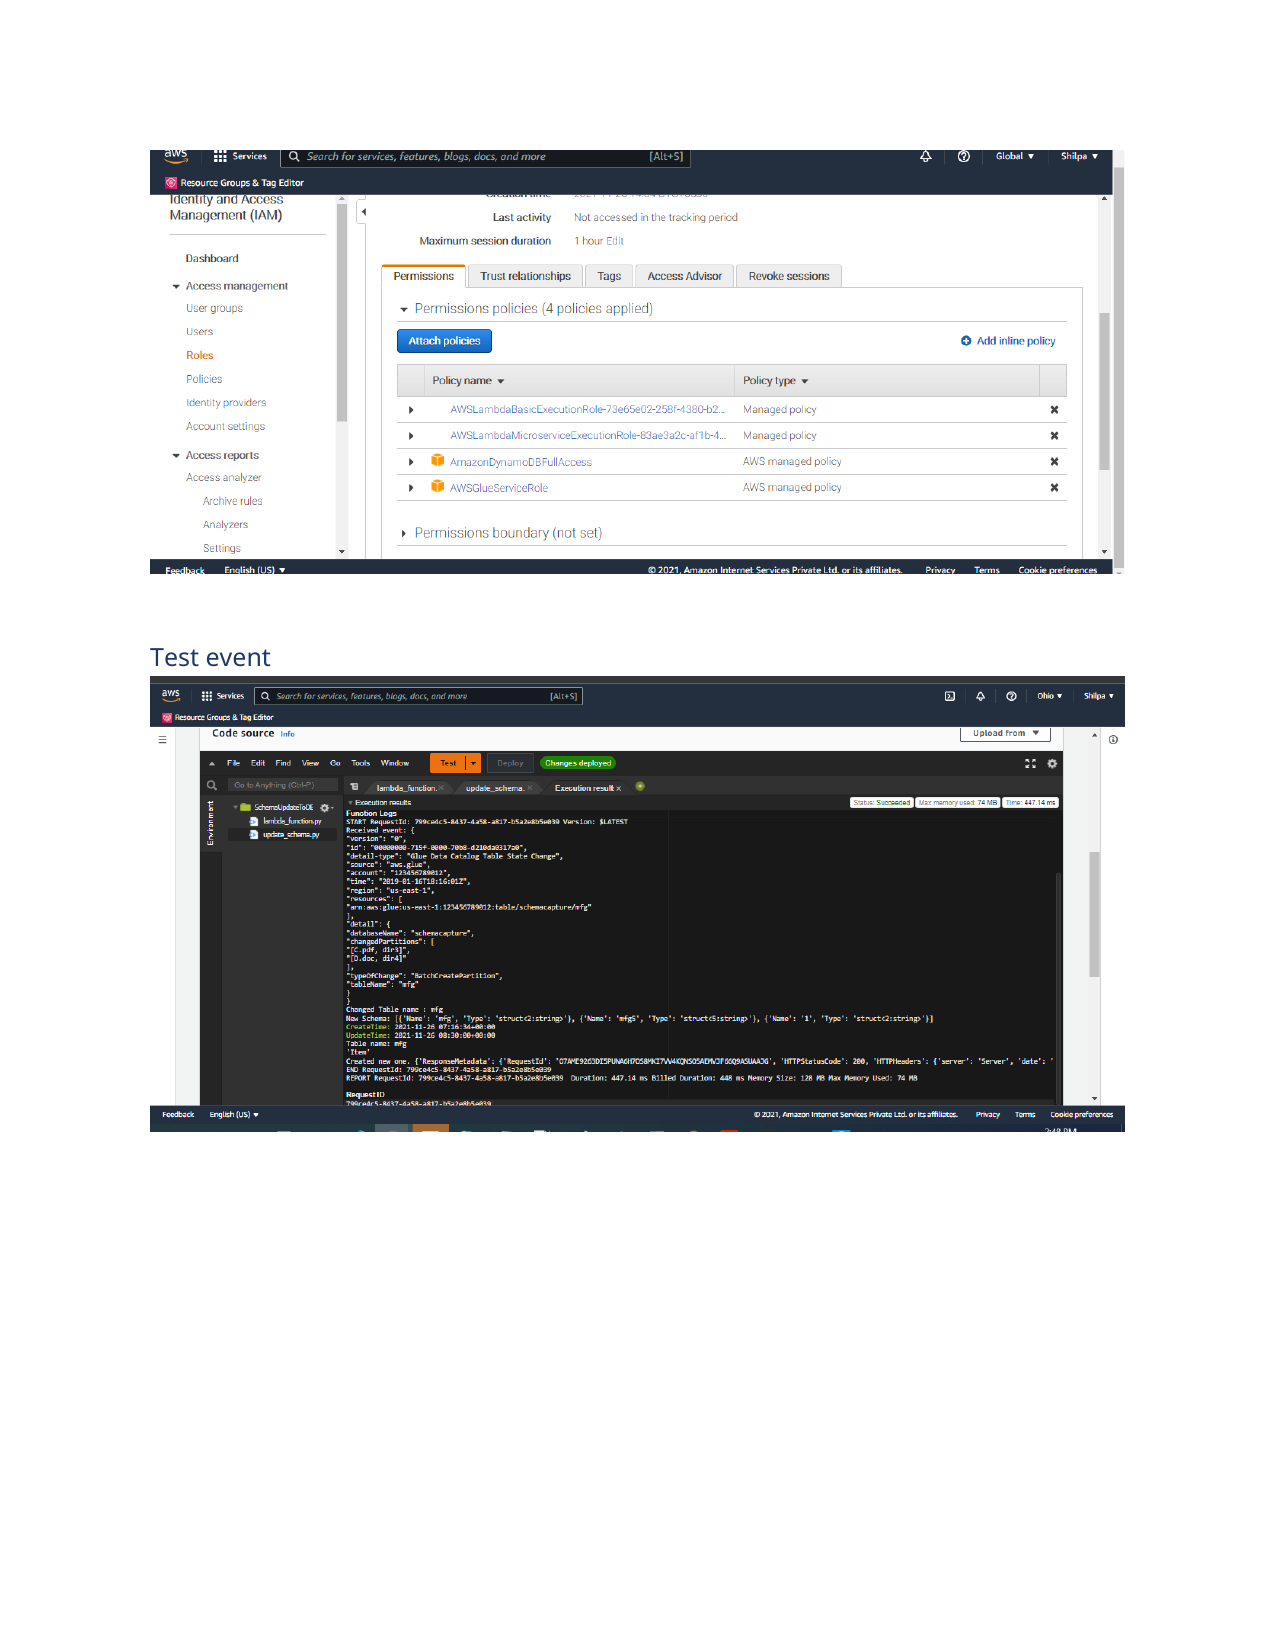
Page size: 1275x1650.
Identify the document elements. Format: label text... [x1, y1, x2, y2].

picture [150, 676, 1125, 1132]
picture [150, 150, 1125, 574]
subtitle Test event [150, 639, 1125, 674]
